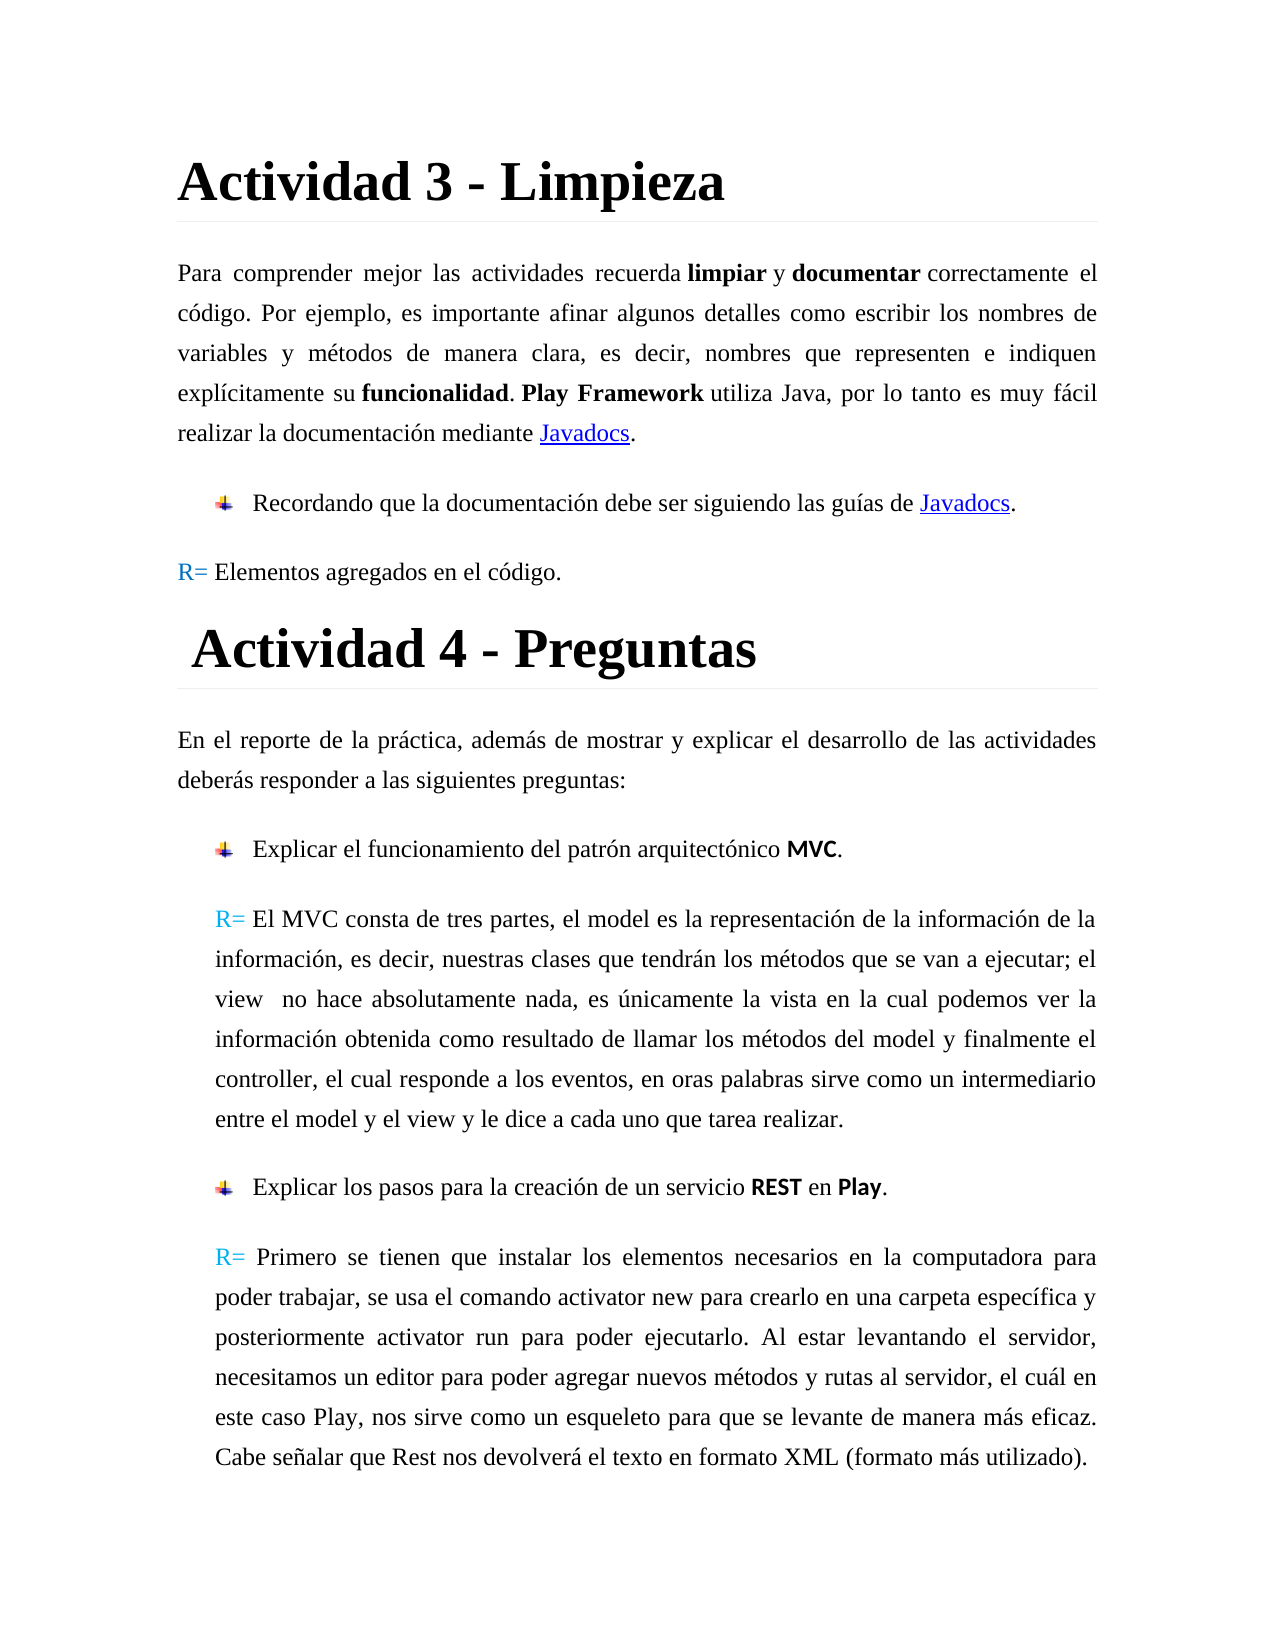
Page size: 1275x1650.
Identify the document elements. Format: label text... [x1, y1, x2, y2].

subtitle Actividad 4 - Preguntas [177, 615, 1098, 688]
picture [215, 1179, 233, 1196]
text En el reporte de la práctica, además de mostrar y explicar el desarrollo de las actividades deberás responder a las siguientes preguntas: [177, 714, 1098, 794]
picture [215, 494, 233, 511]
subtitle Actividad 3 - Limpieza [177, 148, 1098, 221]
text Para comprender mejor las actividades recuerda limpiar y documentar correctamente el código. Por ejemplo, es importante afinar algunos detalles como escribir los nombres de variables y métodos de manera clara, es decir, nombres que representen e indiquen explícitamente su funcionalidad. Play Framework utiliza Java, por lo tanto es muy fácil realizar la documentación mediante Javadocs. [177, 247, 1098, 447]
text R= Primero se tienen que instalar los elementos necesarios en la computadora para poder trabajar, se usa el comando activator new para crearlo en una carpeta específica y posteriormente activator run para poder ejecutarlo. Al estar levantando el servidor, necesitamos un editor para poder agregar nuevos métodos y rutas al servidor, el cuál en este caso Play, nos sirve como un esqueleto para que se levante de manera más eficaz. Cabe señalar que Rest nos devolverá el texto en formato XML (formato más utilizado). [215, 1231, 1098, 1471]
text R= El MVC consta de tres partes, el model es la representación de la información de la información, es decir, nuestras clases que tendrán los métodos que se van a ejecutar; el view no hace absolutamente nada, es únicamente la vista en la cual podemos ver la información obtenida como resultado de llamar los métodos del model y finalmente el controller, el cual responde a los eventos, en oras palabras sirve como un intermediario entre el model y el view y le dice a cada uno que tarea realizar. [215, 893, 1098, 1133]
list Explicar los pasos para la creación de un servicio REST en Play. [215, 1162, 1098, 1202]
list Explicar el funcionamiento del patrón arquitectónico MVC. [215, 823, 1098, 863]
list Recordando que la documentación debe ser siguiendo las guías de Javadocs. [215, 476, 1098, 516]
text R= Elementos agregados en el código. [177, 546, 1098, 586]
picture [215, 840, 233, 858]
